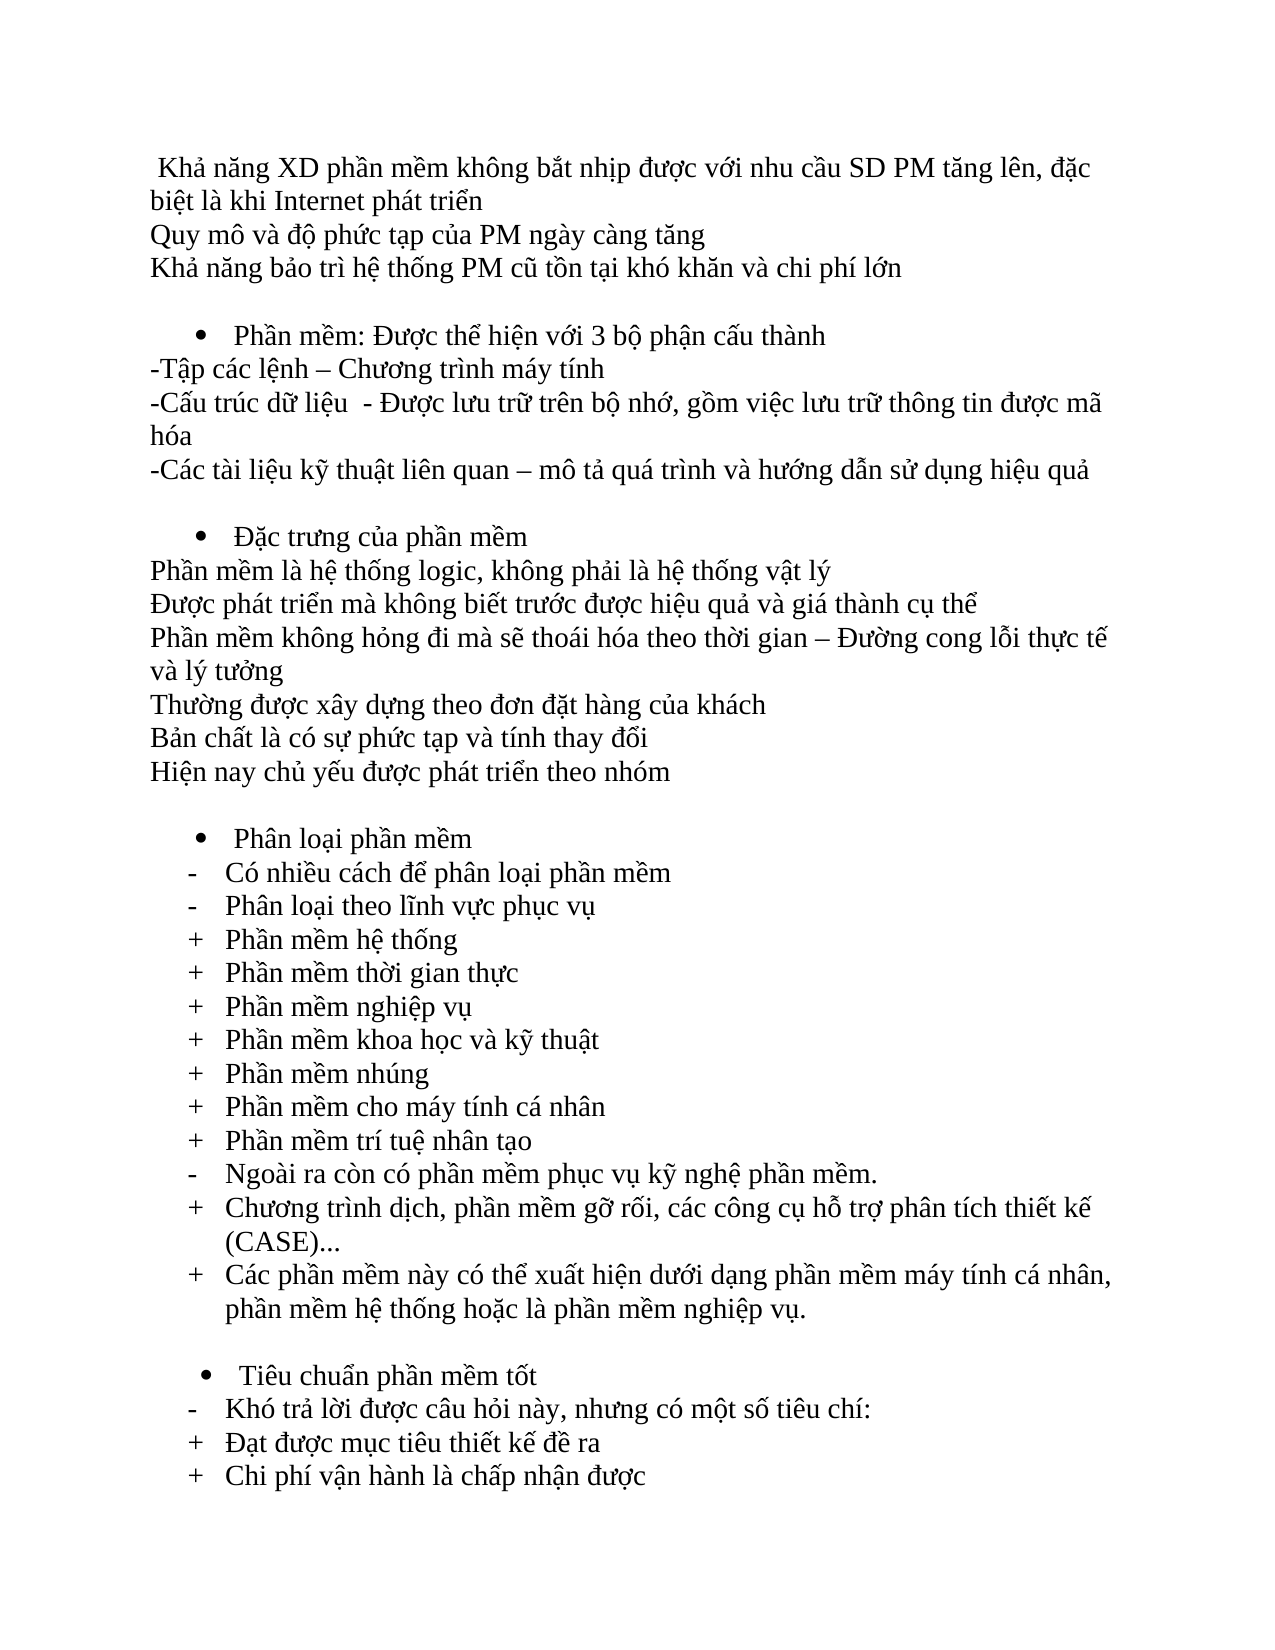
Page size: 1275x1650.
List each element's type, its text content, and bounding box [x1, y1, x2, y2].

list Phần mềm nghiệp vụ [187, 989, 1125, 1022]
list Phần mềm: Được thể hiện với 3 bộ phận cấu thành [196, 318, 1125, 351]
list Đạt được mục tiêu thiết kế đề ra [187, 1425, 1125, 1458]
list Phần mềm cho máy tính cá nhân [187, 1089, 1125, 1123]
text Quy mô và độ phức tạp của PM ngày càng tăng [150, 217, 1125, 251]
text Thường được xây dựng theo đơn đặt hàng của khách [150, 687, 1125, 720]
text Bản chất là có sự phức tạp và tính thay đổi [150, 720, 1125, 754]
list Ngoài ra còn có phần mềm phục vụ kỹ nghệ phần mềm. [187, 1157, 1125, 1190]
list Chi phí vận hành là chấp nhận được [187, 1458, 1125, 1492]
text Khả năng XD phần mềm không bắt nhịp được với nhu cầu SD PM tăng lên, đặc biệt là khi Internet phát triển [150, 150, 1125, 217]
text -Tập các lệnh – Chương trình máy tính [150, 351, 1125, 385]
list Phân loại theo lĩnh vực phục vụ [187, 888, 1125, 922]
text Được phát triển mà không biết trước được hiệu quả và giá thành cụ thể [150, 586, 1125, 620]
list Tiêu chuẩn phần mềm tốt [201, 1358, 1125, 1391]
text Phần mềm không hỏng đi mà sẽ thoái hóa theo thời gian – Đường cong lỗi thực tế và lý tưởng [150, 620, 1125, 687]
list Khó trả lời được câu hỏi này, nhưng có một số tiêu chí: [187, 1391, 1125, 1425]
list Đặc trưng của phần mềm [196, 519, 1125, 553]
list Phần mềm trí tuệ nhân tạo [187, 1123, 1125, 1157]
list Phần mềm thời gian thực [187, 955, 1125, 989]
list Chương trình dịch, phần mềm gỡ rối, các công cụ hỗ trợ phân tích thiết kế (CASE)... [187, 1190, 1125, 1257]
text -Các tài liệu kỹ thuật liên quan – mô tả quá trình và hướng dẫn sử dụng hiệu quả [150, 452, 1125, 486]
list Các phần mềm này có thể xuất hiện dưới dạng phần mềm máy tính cá nhân, phần mềm hệ thống hoặc là phần mềm nghiệp vụ. [187, 1257, 1125, 1324]
text Khả năng bảo trì hệ thống PM cũ tồn tại khó khăn và chi phí lớn [150, 251, 1125, 284]
list Phần mềm nhúng [187, 1056, 1125, 1089]
text Phần mềm là hệ thống logic, không phải là hệ thống vật lý [150, 553, 1125, 586]
list Phân loại phần mềm [196, 821, 1125, 855]
list Phần mềm khoa học và kỹ thuật [187, 1022, 1125, 1056]
list Có nhiều cách để phân loại phần mềm [187, 855, 1125, 888]
text -Cấu trúc dữ liệu - Được lưu trữ trên bộ nhớ, gồm việc lưu trữ thông tin được mã hóa [150, 385, 1125, 452]
text Hiện nay chủ yếu được phát triển theo nhóm [150, 754, 1125, 787]
list Phần mềm hệ thống [187, 922, 1125, 955]
